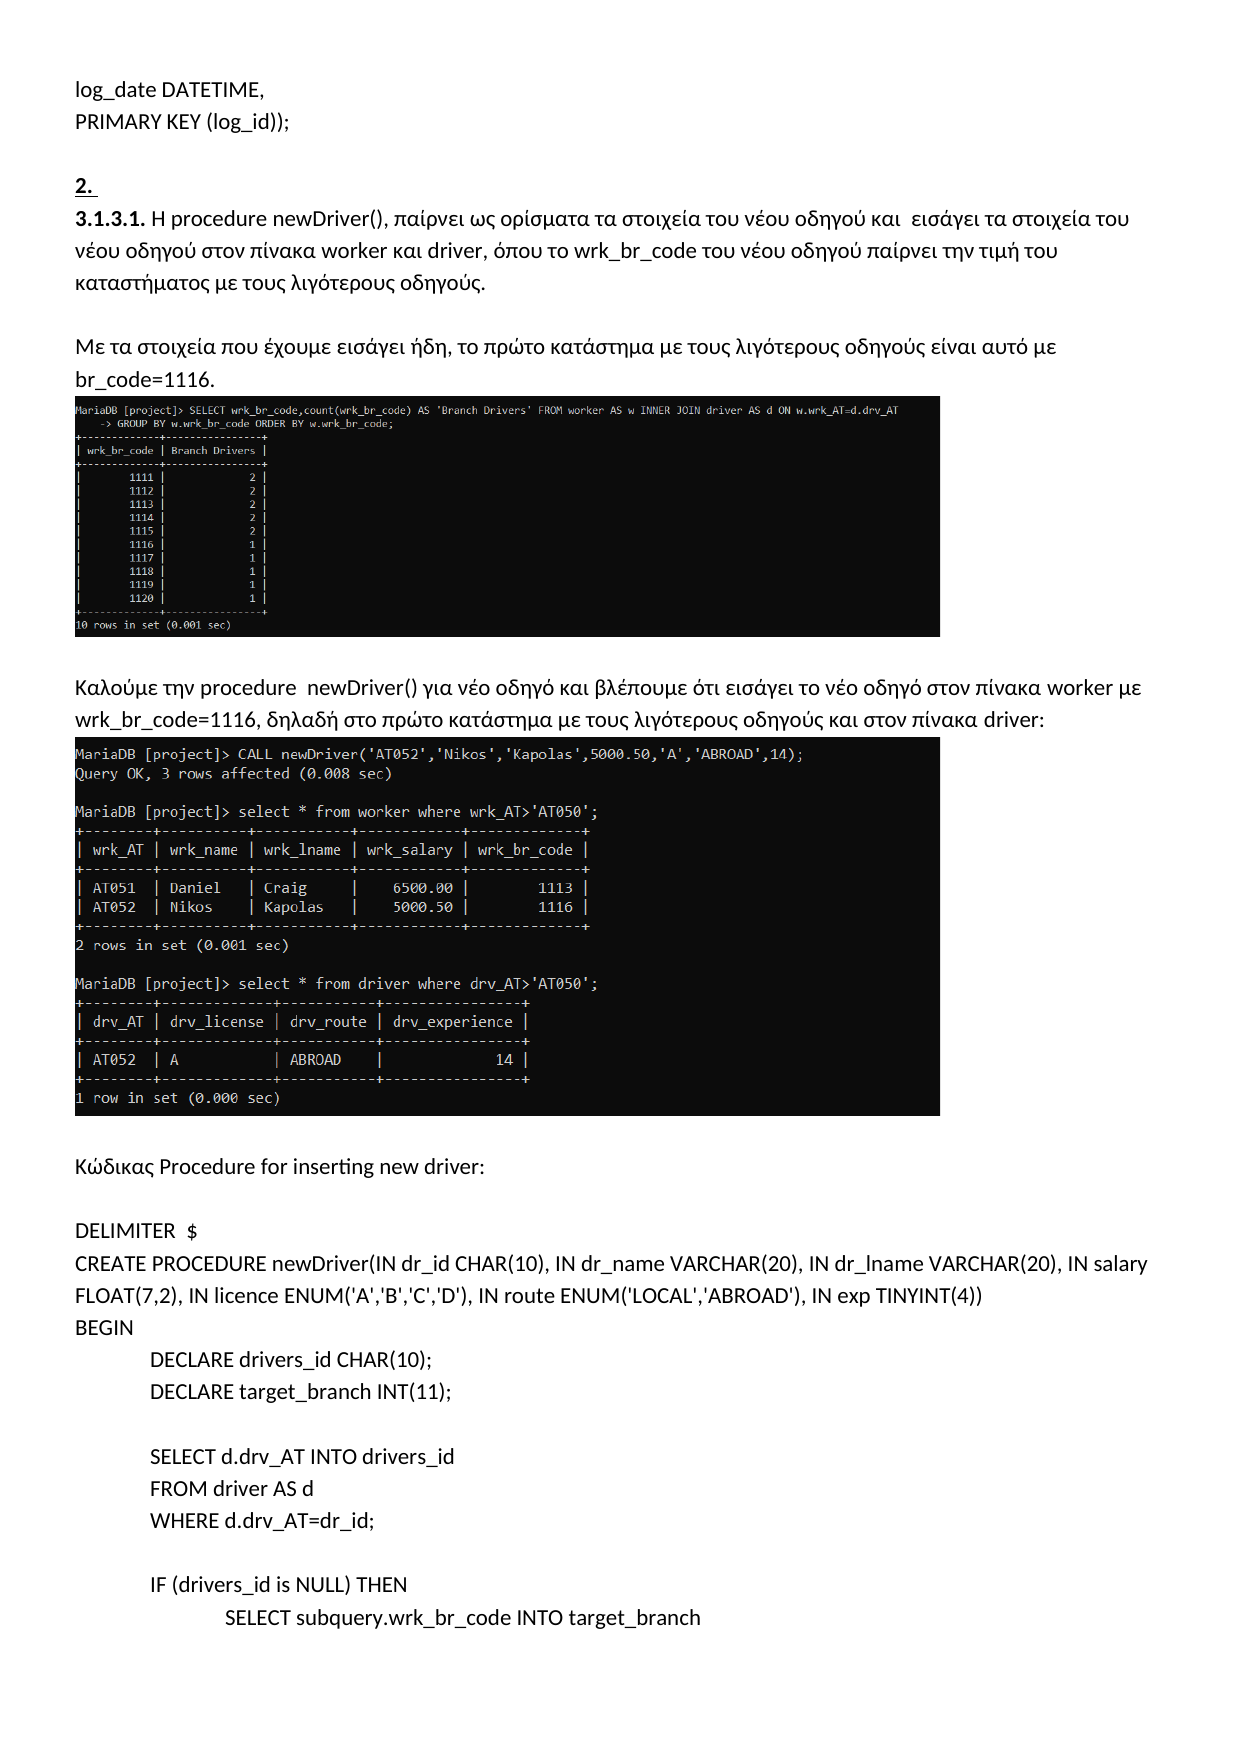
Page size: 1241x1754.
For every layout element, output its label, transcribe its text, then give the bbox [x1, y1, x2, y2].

text Καλούμε την procedure newDriver() για νέο οδηγό και βλέπουμε ότι εισάγει το νέο οδηγό στον πίνακα worker με wrk_br_code=1116, δηλαδή στο πρώτο κατάστημα με τους λιγότερους οδηγούς και στον πίνακα driver: [75, 673, 1165, 733]
text SELECT subquery.wrk_br_code INTO target_branch [75, 1603, 1165, 1631]
text Με τα στοιχεία που έχουμε εισάγει ήδη, το πρώτο κατάστημα με τους λιγότερους οδηγούς είναι αυτό με br_code=1116. [75, 332, 1165, 393]
text FROM driver AS d [75, 1474, 1165, 1502]
text BEGIN [75, 1313, 1165, 1341]
text DECLARE drivers_id CHAR(10); [75, 1345, 1165, 1373]
text DECLARE target_branch INT(11); [75, 1377, 1165, 1406]
text Κώδικας Procedure for inserting new driver: [75, 1152, 1165, 1180]
text log_date DATETIME, [75, 75, 1165, 103]
text PRIMARY KEY (log_id)); [75, 107, 1165, 135]
picture [75, 396, 941, 637]
text DELIMITER $ [75, 1217, 1165, 1244]
text 2. [75, 172, 1165, 199]
text WHERE d.drv_AT=dr_id; [75, 1506, 1165, 1534]
text CREATE PROCEDURE newDriver(IN dr_id CHAR(10), IN dr_name VARCHAR(20), IN dr_lname VARCHAR(20), IN salary FLOAT(7,2), IN licence ENUM('A','B','C','D'), IN route ENUM('LOCAL','ABROAD'), IN exp TINYINT(4)) [75, 1249, 1165, 1309]
text IF (drivers_id is NULL) THEN [75, 1571, 1165, 1599]
text SELECT d.drv_AT INTO drivers_id [75, 1442, 1165, 1470]
picture [75, 737, 941, 1116]
text 3.1.3.1. Η procedure newDriver(), παίρνει ως ορίσματα τα στοιχεία του νέου οδηγού και εισάγει τα στοιχεία του νέου οδηγού στον πίνακα worker και driver, όπου το wrk_br_code του νέου οδηγού παίρνει την τιμή του καταστήματος με τους λιγότερους οδηγούς. [75, 204, 1165, 296]
